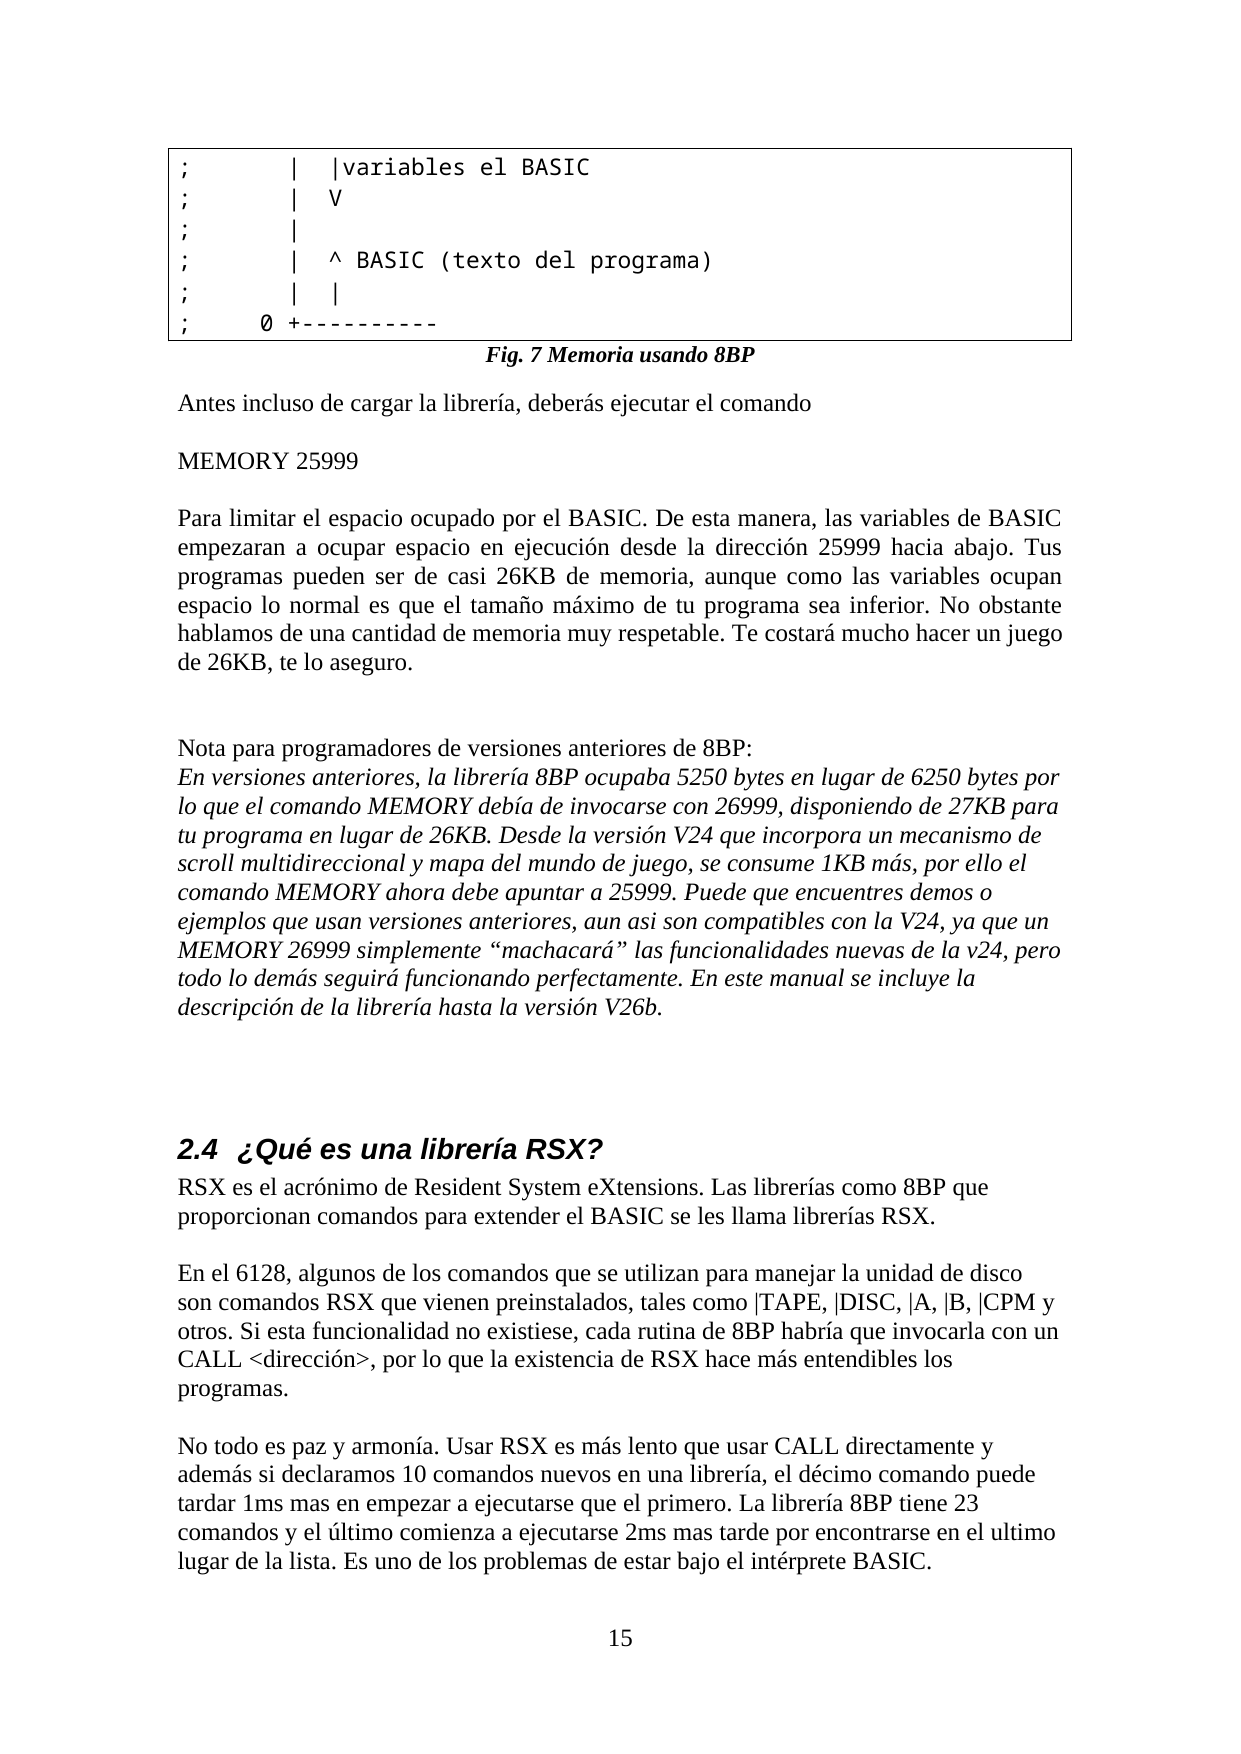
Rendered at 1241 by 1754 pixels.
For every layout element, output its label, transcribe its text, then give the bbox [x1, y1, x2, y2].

text En el 6128, algunos de los comandos que se utilizan para manejar la unidad de disco son comandos RSX que vienen preinstalados, tales como |TAPE, |DISC, |A, |B, |CPM y otros. Si esta funcionalidad no existiese, cada rutina de 8BP habría que invocarla con un CALL <dirección>, por lo que la existencia de RSX hace más entendibles los programas. [177, 1258, 1063, 1402]
text No todo es paz y armonía. Usar RSX es más lento que usar CALL directamente y además si declaramos 10 comandos nuevos en una librería, el décimo comando puede tardar 1ms mas en empezar a ejecutarse que el primero. La librería 8BP tiene 23 comandos y el último comienza a ejecutarse 2ms mas tarde por encontrarse en el ultimo lugar de la lista. Es uno de los problemas de estar bajo el intérprete BASIC. [177, 1431, 1063, 1574]
text ; | | [177, 276, 1063, 304]
text ; | |variables el BASIC [169, 149, 1071, 182]
text MEMORY 25999 [177, 446, 1063, 475]
text En versiones anteriores, la librería 8BP ocupaba 5250 bytes en lugar de 6250 bytes por lo que el comando MEMORY debía de invocarse con 26999, disponiendo de 27KB para tu programa en lugar de 26KB. Desde la versión V24 que incorpora un mecanismo de scroll multidireccional y mapa del mundo de juego, se consume 1KB más, por ello el comando MEMORY ahora debe apuntar a 25999. Puede que encuentres demos o ejemplos que usan versiones anteriores, aun asi son compatibles con la V24, ya que un MEMORY 26999 simplemente “machacará” las funcionalidades nuevas de la v24, pero todo lo demás seguirá funcionando perfectamente. En este manual se incluye la descripción de la librería hasta la versión V26b. [177, 762, 1063, 1021]
text Antes incluso de cargar la librería, deberás ejecutar el comando [177, 388, 1063, 417]
subtitle ¿Qué es una librería RSX? [177, 1132, 1063, 1166]
text ; | V [177, 182, 1063, 213]
text ; | ^ BASIC (texto del programa) [177, 244, 1063, 276]
text Para limitar el espacio ocupado por el BASIC. De esta manera, las variables de BASIC empezaran a ocupar espacio en ejecución desde la dirección 25999 hacia abajo. Tus programas pueden ser de casi 26KB de memoria, aunque como las variables ocupan espacio lo normal es que el tamaño máximo de tu programa sea inferior. No obstante hablamos de una cantidad de memoria muy respetable. Te costará mucho hacer un juego de 26KB, te lo aseguro. [177, 503, 1063, 676]
text RSX es el acrónimo de Resident System eXtensions. Las librerías como 8BP que proporcionan comandos para extender el BASIC se les llama librerías RSX. [177, 1172, 1063, 1229]
text ; 0 +---------- [169, 304, 1071, 340]
text ; | [177, 213, 1063, 244]
text Nota para programadores de versiones anteriores de 8BP: [177, 733, 1063, 762]
